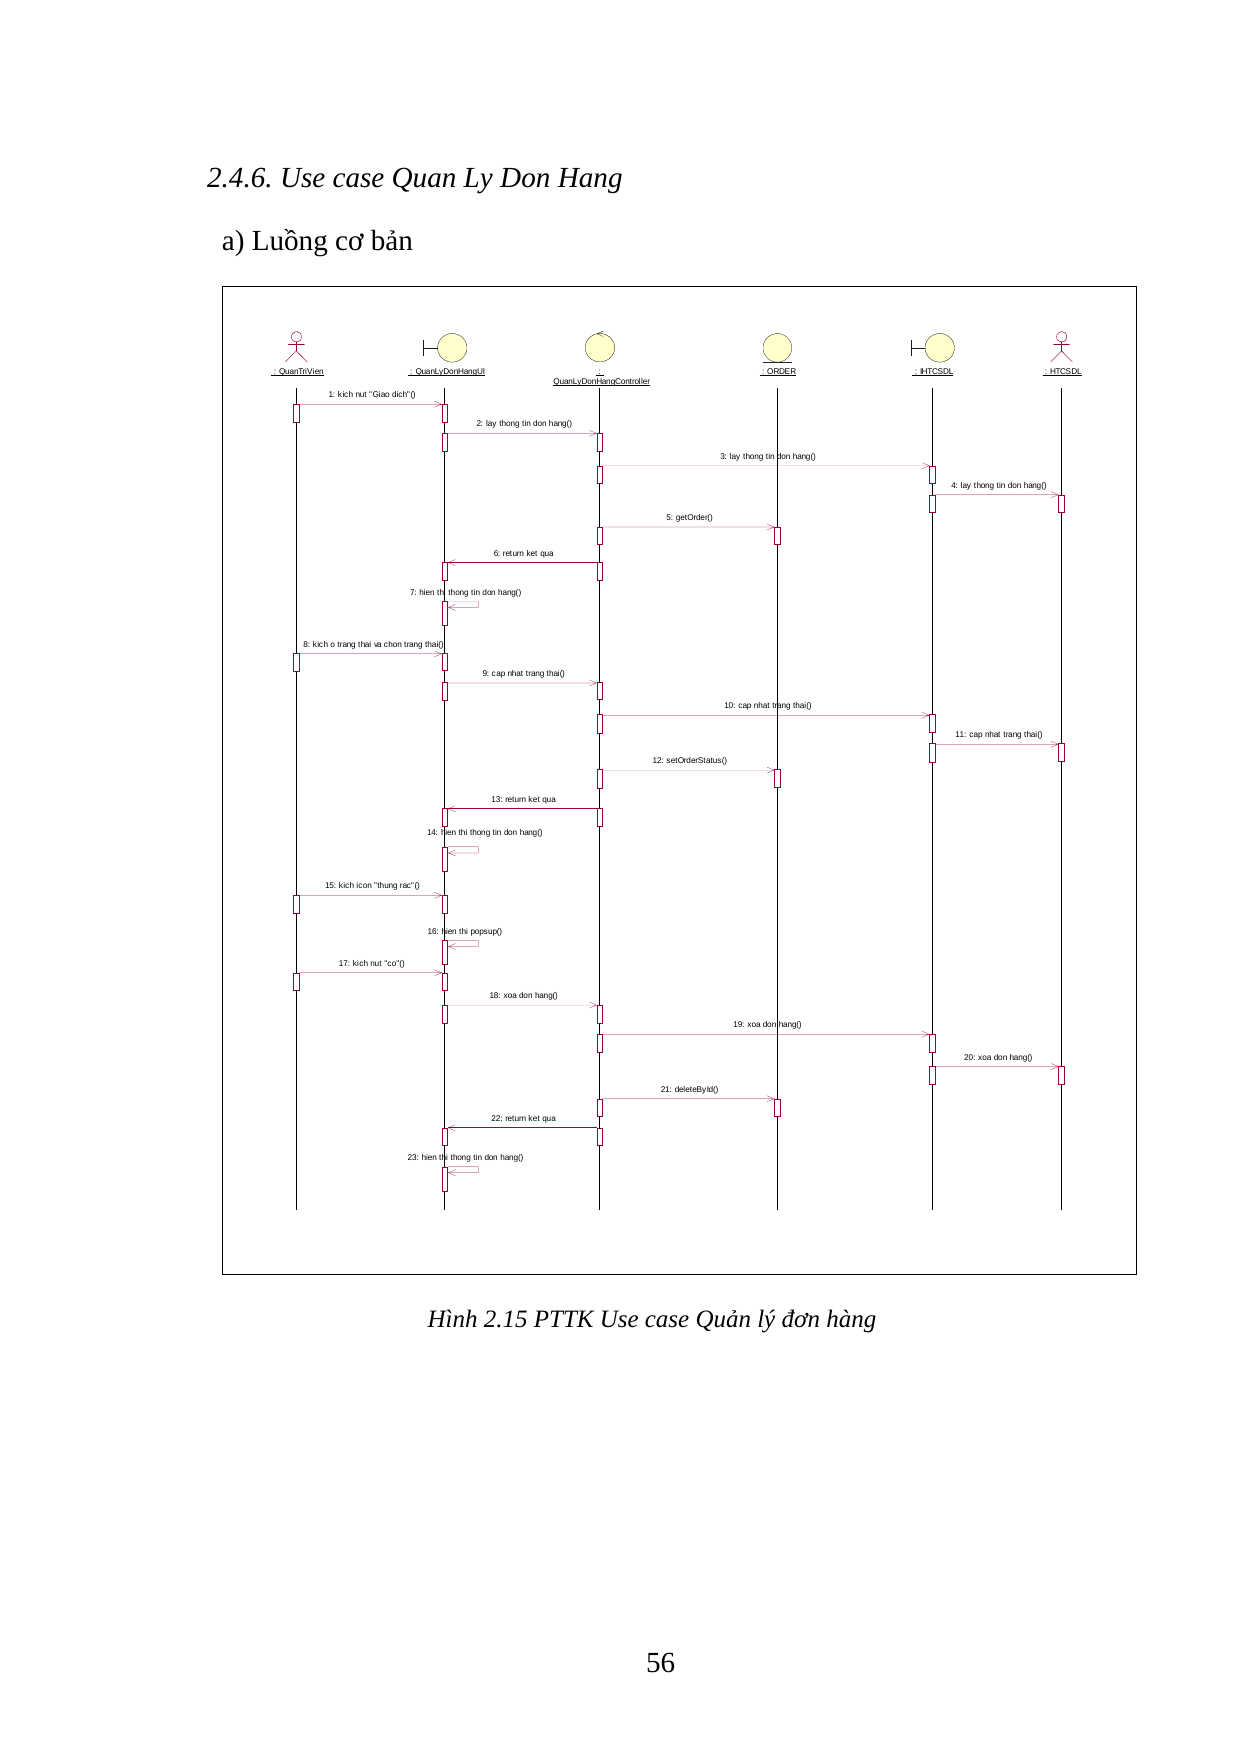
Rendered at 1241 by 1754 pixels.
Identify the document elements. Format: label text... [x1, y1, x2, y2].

text a) Luồng cơ bản [222, 223, 1099, 257]
text Hình 2.15 PTTK Use case Quản lý đơn hàng [207, 1304, 1099, 1333]
subtitle 2.4.6. Use case Quan Ly Don Hang [207, 160, 1099, 194]
